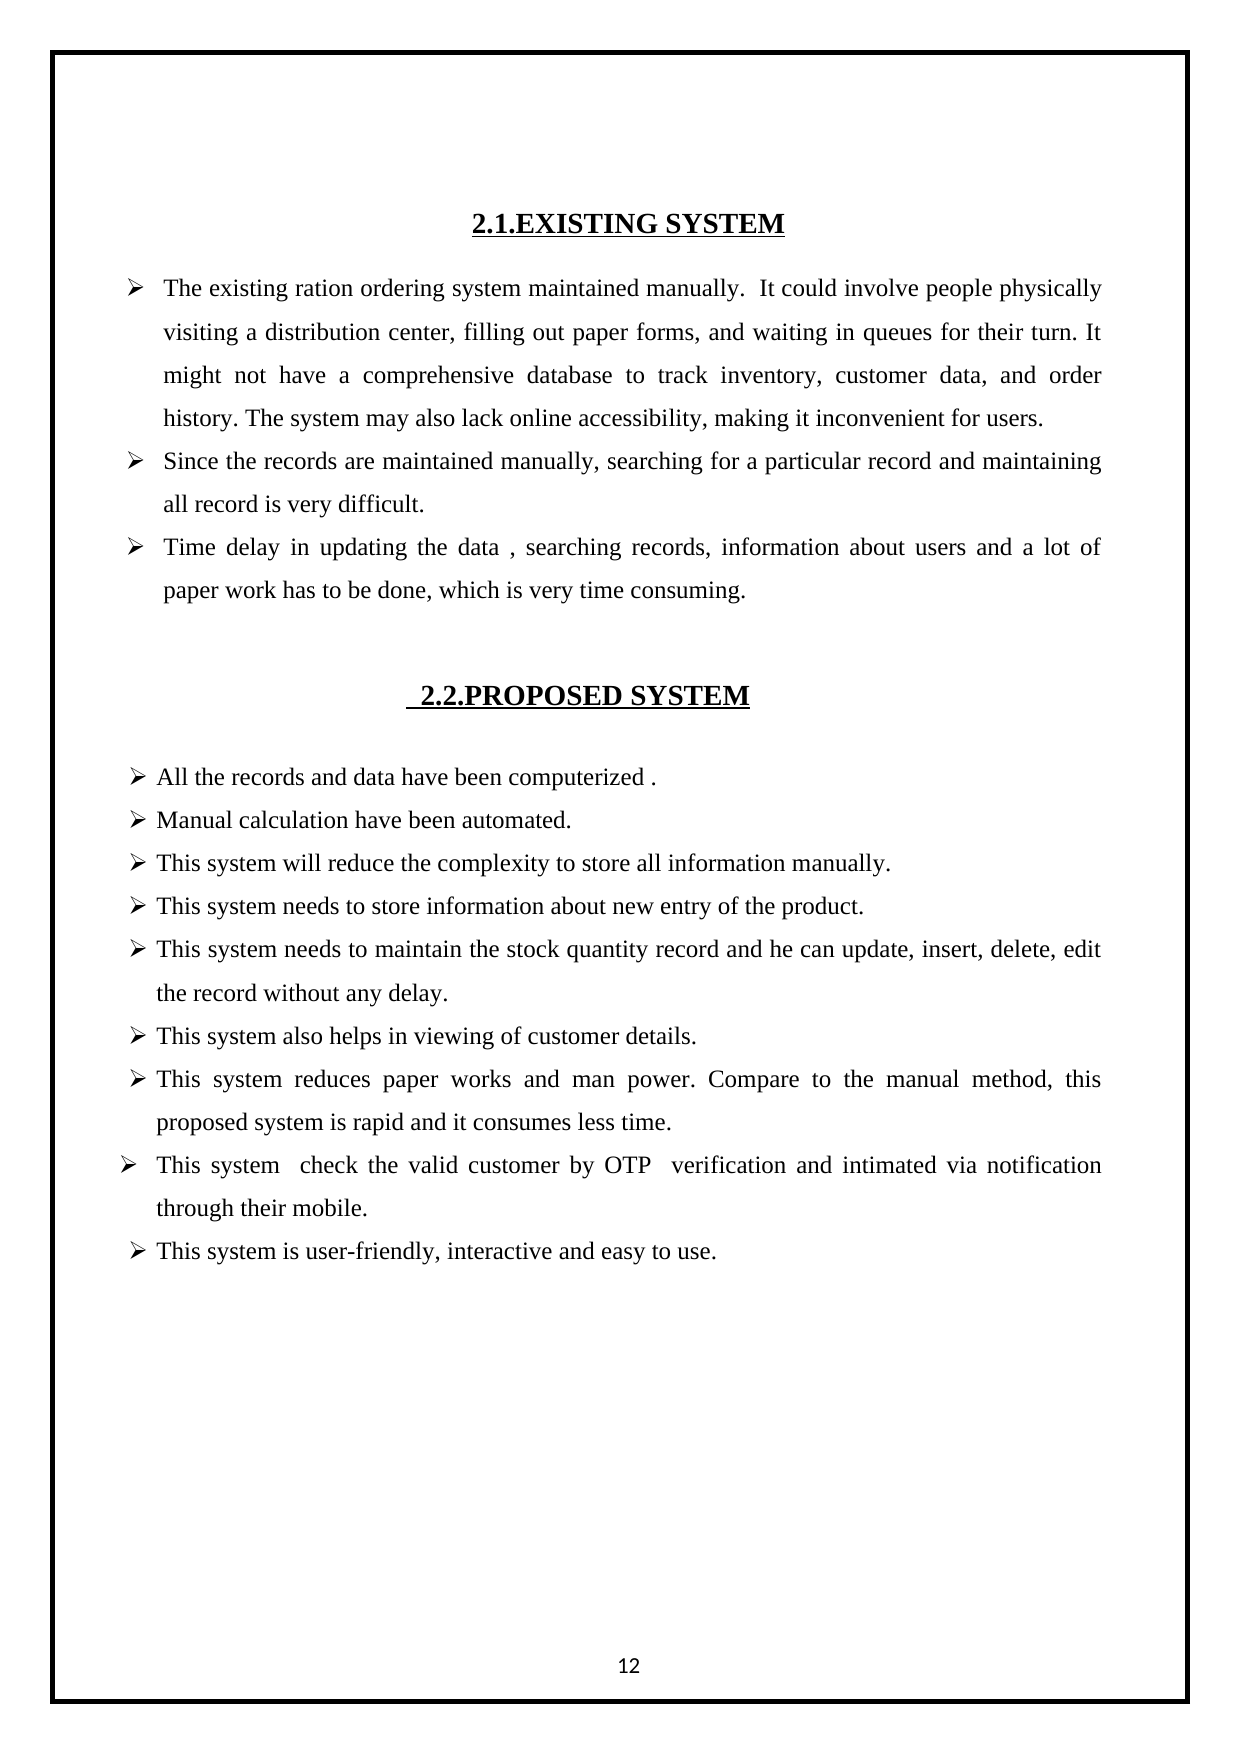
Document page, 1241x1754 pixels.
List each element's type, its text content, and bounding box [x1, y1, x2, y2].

list This system needs to store information about new entry of the product. [128, 891, 1103, 920]
list This system is user-friendly, interactive and easy to use. [128, 1236, 1103, 1265]
list The existing ration ordering system maintained manually. It could involve people physically visiting a distribution center, filling out paper forms, and waiting in queues for their turn. It might not have a comprehensive database to track inventory, customer data, and order history. The system may also lack online accessibility, making it inconvenient for users. [126, 273, 1103, 432]
list This system needs to maintain the stock quantity record and he can update, insert, delete, edit the record without any delay. [128, 934, 1103, 1006]
list This system will reduce the complexity to store all information manually. [128, 848, 1103, 877]
list This system also helps in viewing of customer details. [128, 1021, 1103, 1049]
list Time delay in updating the data , searching records, information about users and a lot of paper work has to be done, which is very time consuming. [126, 532, 1103, 604]
list All the records and data have been computerized . [128, 762, 1103, 791]
text 2.2.PROPOSED SYSTEM [55, 678, 1103, 712]
list This system check the valid customer by OTP verification and intimated via notification through their mobile. [119, 1150, 1103, 1222]
text 2.1.EXISTING SYSTEM [81, 207, 1176, 240]
list This system reduces paper works and man power. Compare to the manual method, this proposed system is rapid and it consumes less time. [128, 1064, 1103, 1136]
list Manual calculation have been automated. [128, 805, 1103, 834]
list Since the records are maintained manually, searching for a particular record and maintaining all record is very difficult. [126, 446, 1103, 518]
